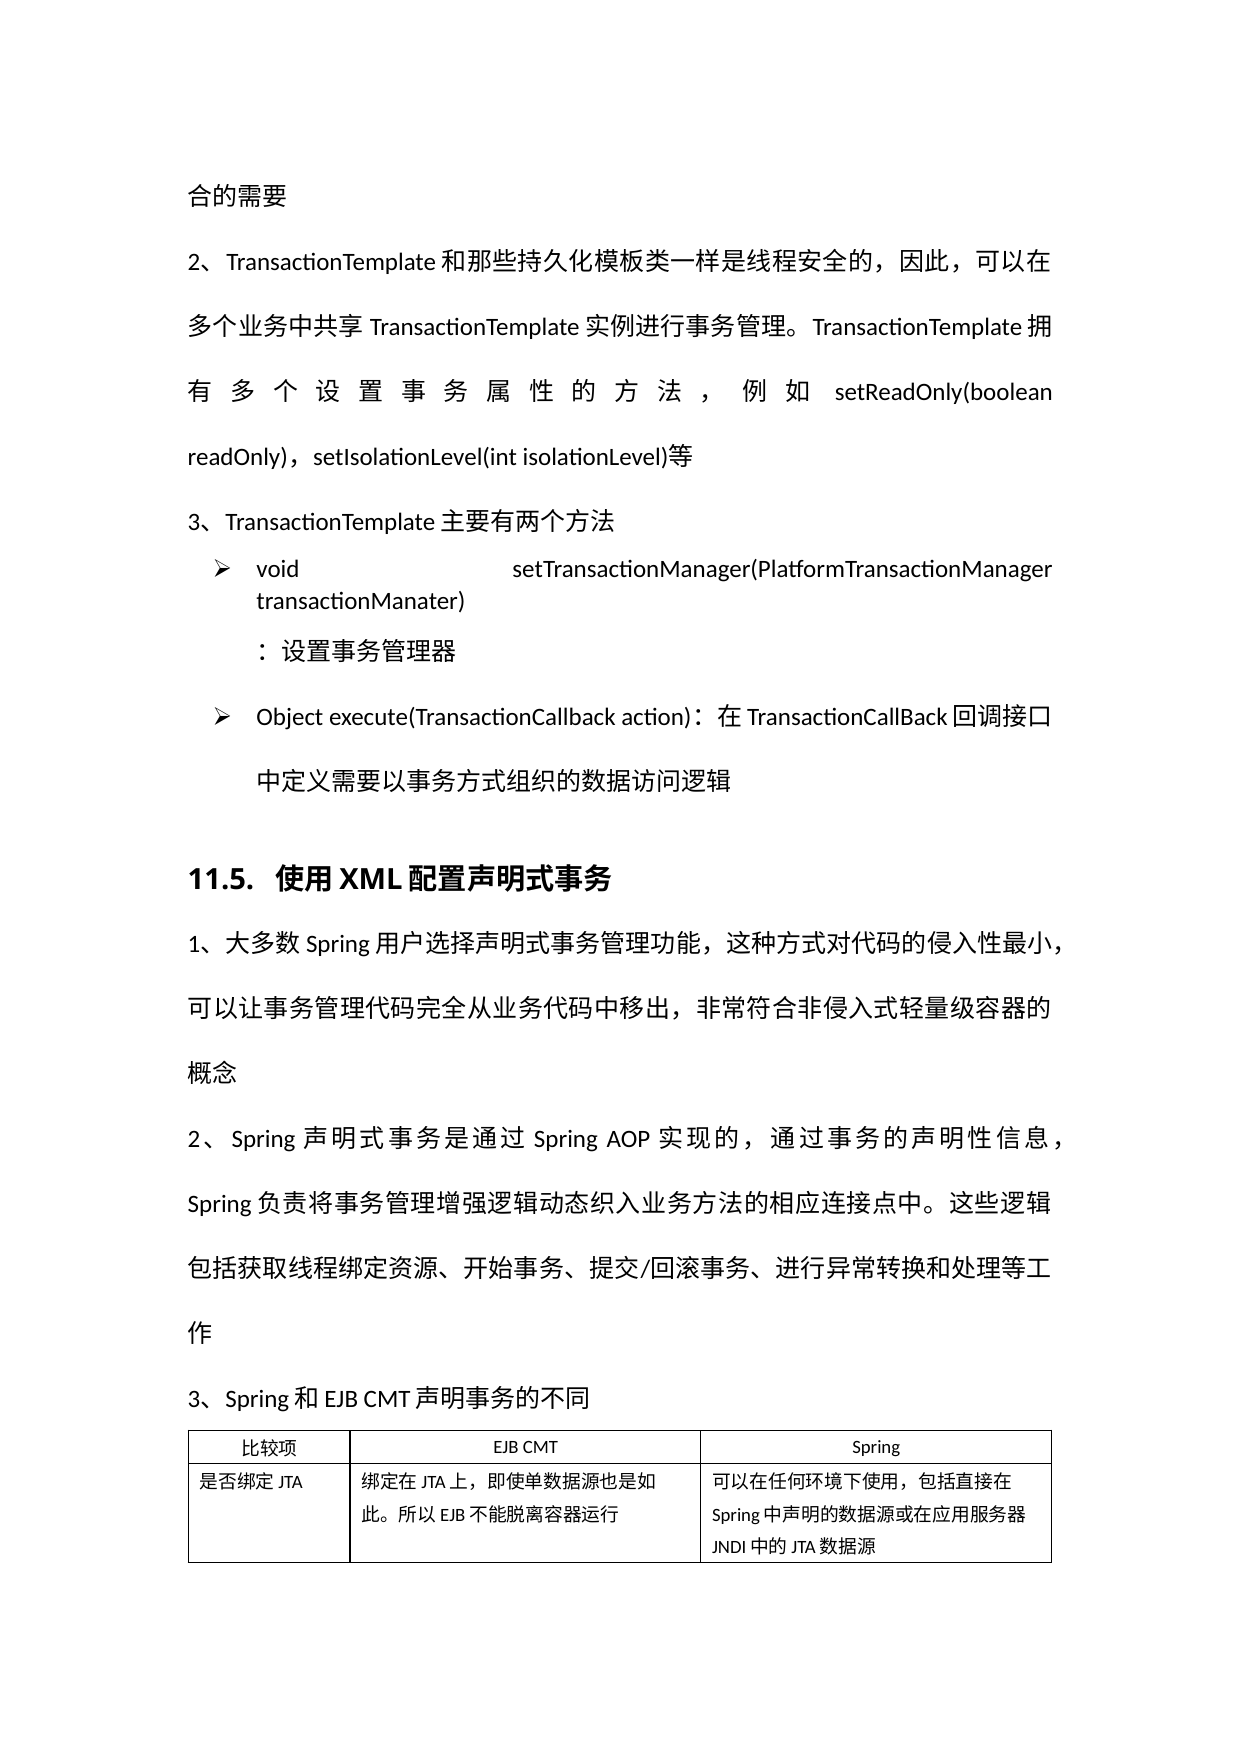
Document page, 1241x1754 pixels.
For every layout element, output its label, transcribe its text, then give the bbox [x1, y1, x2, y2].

table_header 比较项 [189, 1431, 349, 1463]
subtitle 使用XML配置声明式事务 [187, 844, 1053, 909]
list Object execute(TransactionCallback action)：在TransactionCallBack回调接口中定义需要以事务方式组织的数据访问逻辑 [212, 682, 1053, 812]
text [187, 162, 1053, 227]
text 1、大多数Spring用户选择声明式事务管理功能，这种方式对代码的侵入性最小，可以让事务管理代码完全从业务代码中移出，非常符合非侵入式轻量级容器的概念 [187, 909, 1053, 1104]
table_cell 可以在任何环境下使用，包括直接在Spring中声明的数据源或在应用服务器JNDI中的JTA数据源 [701, 1464, 1051, 1562]
list void setTransactionManager(PlatformTransactionManager transactionManater) ：设置事务管理器 [212, 552, 1053, 682]
table_header Spring [701, 1431, 1051, 1463]
text 3、Spring和EJB CMT声明事务的不同 [187, 1364, 1053, 1429]
table_cell 是否绑定JTA [189, 1464, 349, 1562]
text 2、TransactionTemplate和那些持久化模板类一样是线程安全的，因此，可以在多个业务中共享TransactionTemplate实例进行事务管理。TransactionTemplate拥有多个设置事务属性的方法，例如setReadOnly(boolean readOnly)，setIsolationLevel(int isolationLevel)等 [187, 227, 1053, 487]
text 2、Spring声明式事务是通过Spring AOP实现的，通过事务的声明性信息，Spring负责将事务管理增强逻辑动态织入业务方法的相应连接点中。这些逻辑包括获取线程绑定资源、开始事务、提交/回滚事务、进行异常转换和处理等工作 [187, 1104, 1053, 1364]
text 3、TransactionTemplate主要有两个方法 [187, 487, 1053, 552]
table_header EJB CMT [351, 1431, 700, 1463]
table_cell 绑定在JTA上，即使单数据源也是如此。所以EJB不能脱离容器运行 [351, 1464, 700, 1562]
